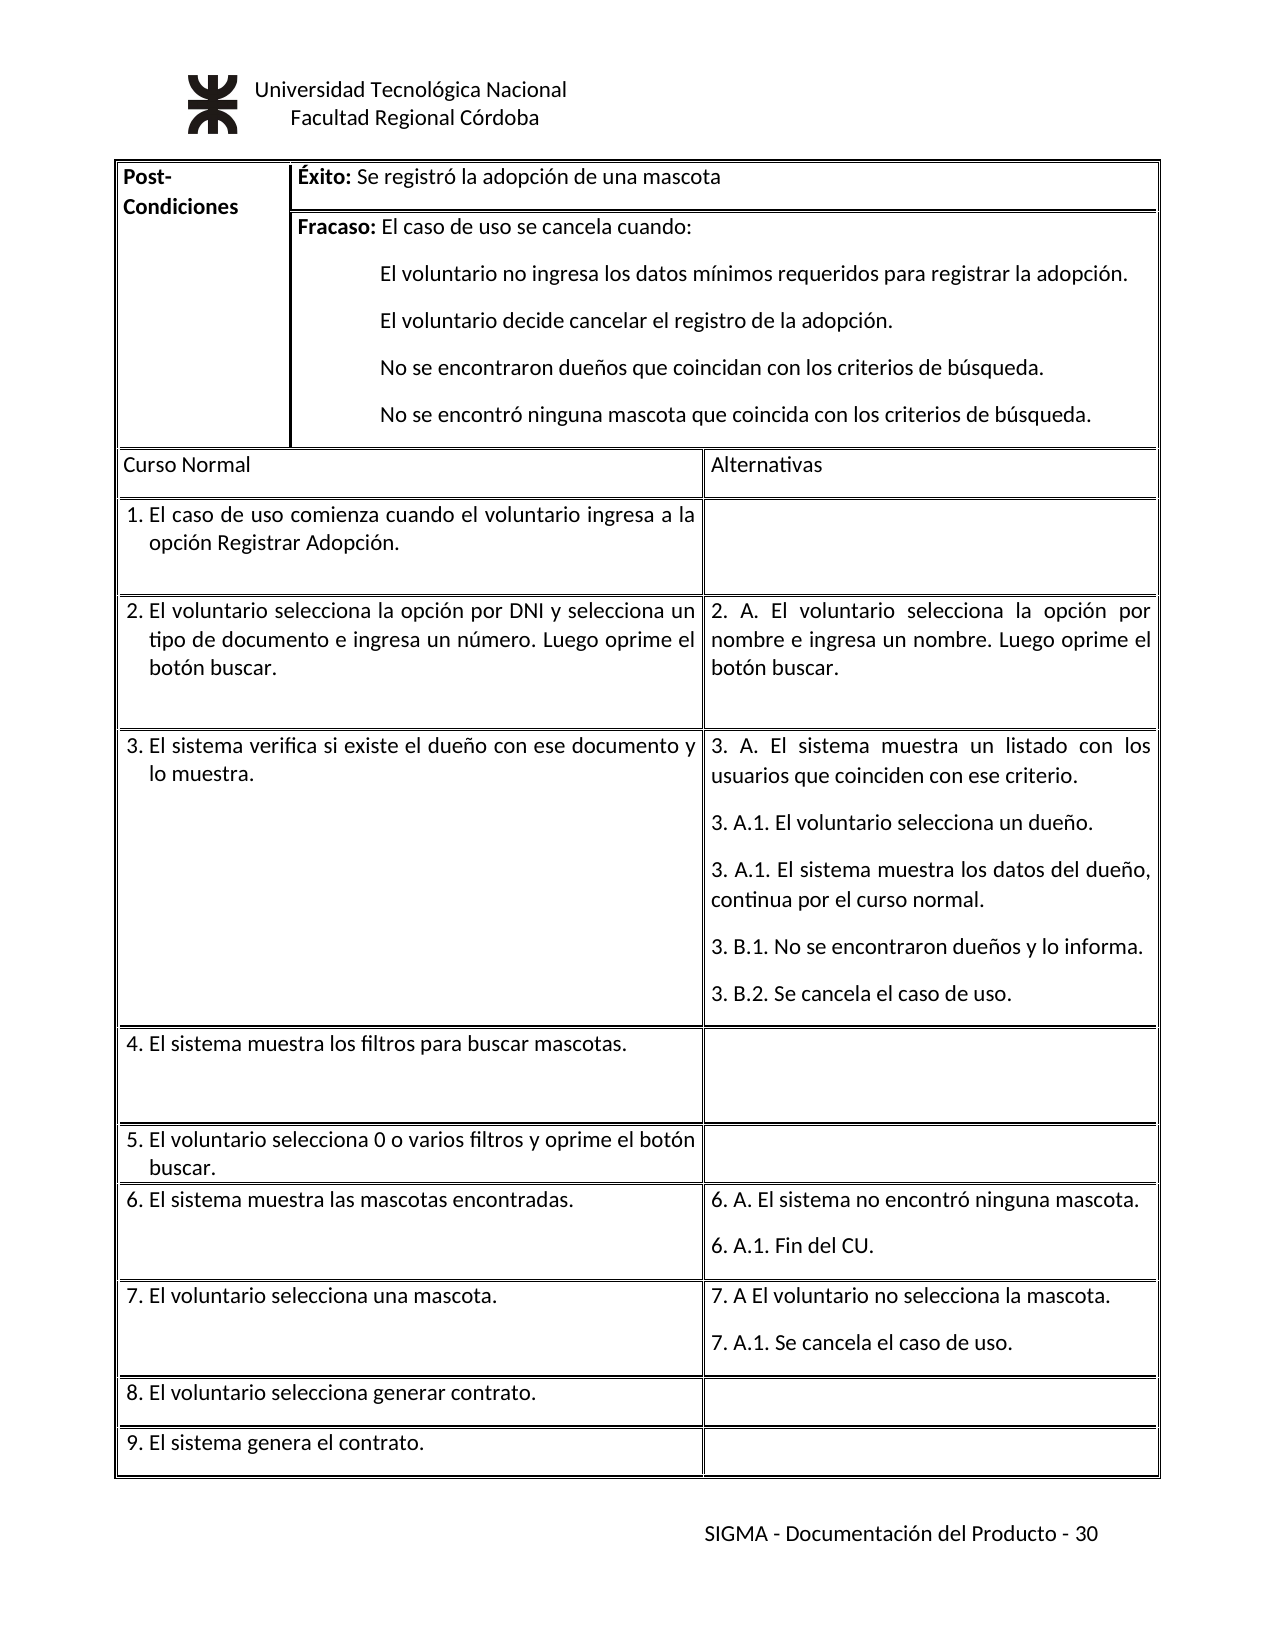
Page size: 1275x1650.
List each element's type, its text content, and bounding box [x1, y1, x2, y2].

table_cell 6. A. El sistema no encontró ninguna mascota. 6. A.1. Fin del CU. [704, 1182, 1159, 1278]
table_cell [705, 1122, 1158, 1182]
table_cell [704, 497, 1159, 593]
table_cell El caso de uso comienza cuando el voluntario ingresa a la opción Registrar Adopción. [116, 497, 703, 593]
table_cell [704, 1425, 1158, 1475]
table_cell El sistema genera el contrato. [118, 1425, 703, 1475]
table_cell [705, 1375, 1158, 1425]
table_cell El voluntario selecciona 0 o varios filtros y oprime el botón buscar. [118, 1122, 702, 1182]
table_cell El voluntario selecciona la opción por DNI y selecciona un tipo de documento e ingresa un número. Luego oprime el botón buscar. [118, 594, 702, 727]
table_cell 2. A. El voluntario selecciona la opción por nombre e ingresa un nombre. Luego oprime el botón buscar. [705, 594, 1158, 727]
table_cell 7. A El voluntario no selecciona la mascota. 7. A.1. Se cancela el caso de uso. [705, 1279, 1158, 1375]
table_cell Post- Condiciones [118, 163, 290, 447]
table_cell [705, 1025, 1158, 1122]
table_cell El sistema muestra los filtros para buscar mascotas. [118, 1025, 702, 1122]
table_cell 3. A. El sistema muestra un listado con los usuarios que coinciden con ese criterio. 3. A.1. El voluntario selecciona un dueño. 3. A.1. El sistema muestra los datos del dueño, continua por el curso normal. 3. B.1. No se encontraron dueños y lo informa. 3. B.2. Se cancela el caso de uso. [705, 728, 1158, 1025]
table_cell Alternativas [704, 447, 1159, 497]
table_cell El voluntario selecciona generar contrato. [118, 1375, 702, 1425]
table_cell El voluntario selecciona una mascota. [118, 1279, 702, 1375]
picture [188, 75, 238, 134]
table_cell El sistema muestra las mascotas encontradas. [116, 1182, 703, 1278]
table_cell Éxito: Se registró la adopción de una mascota [290, 163, 1158, 209]
table_cell Fracaso: El caso de uso se cancela cuando: El voluntario no ingresa los datos mínimos requeridos para registrar la adopción. El voluntario decide cancelar el registro de la adopción. No se encontraron dueños que coincidan con los criterios de búsqueda. No se encontró ninguna mascota que coincida con los criterios de búsqueda. [292, 209, 1158, 447]
table_cell El sistema verifica si existe el dueño con ese documento y lo muestra. [118, 728, 702, 1025]
table_cell Curso Normal [116, 447, 703, 497]
